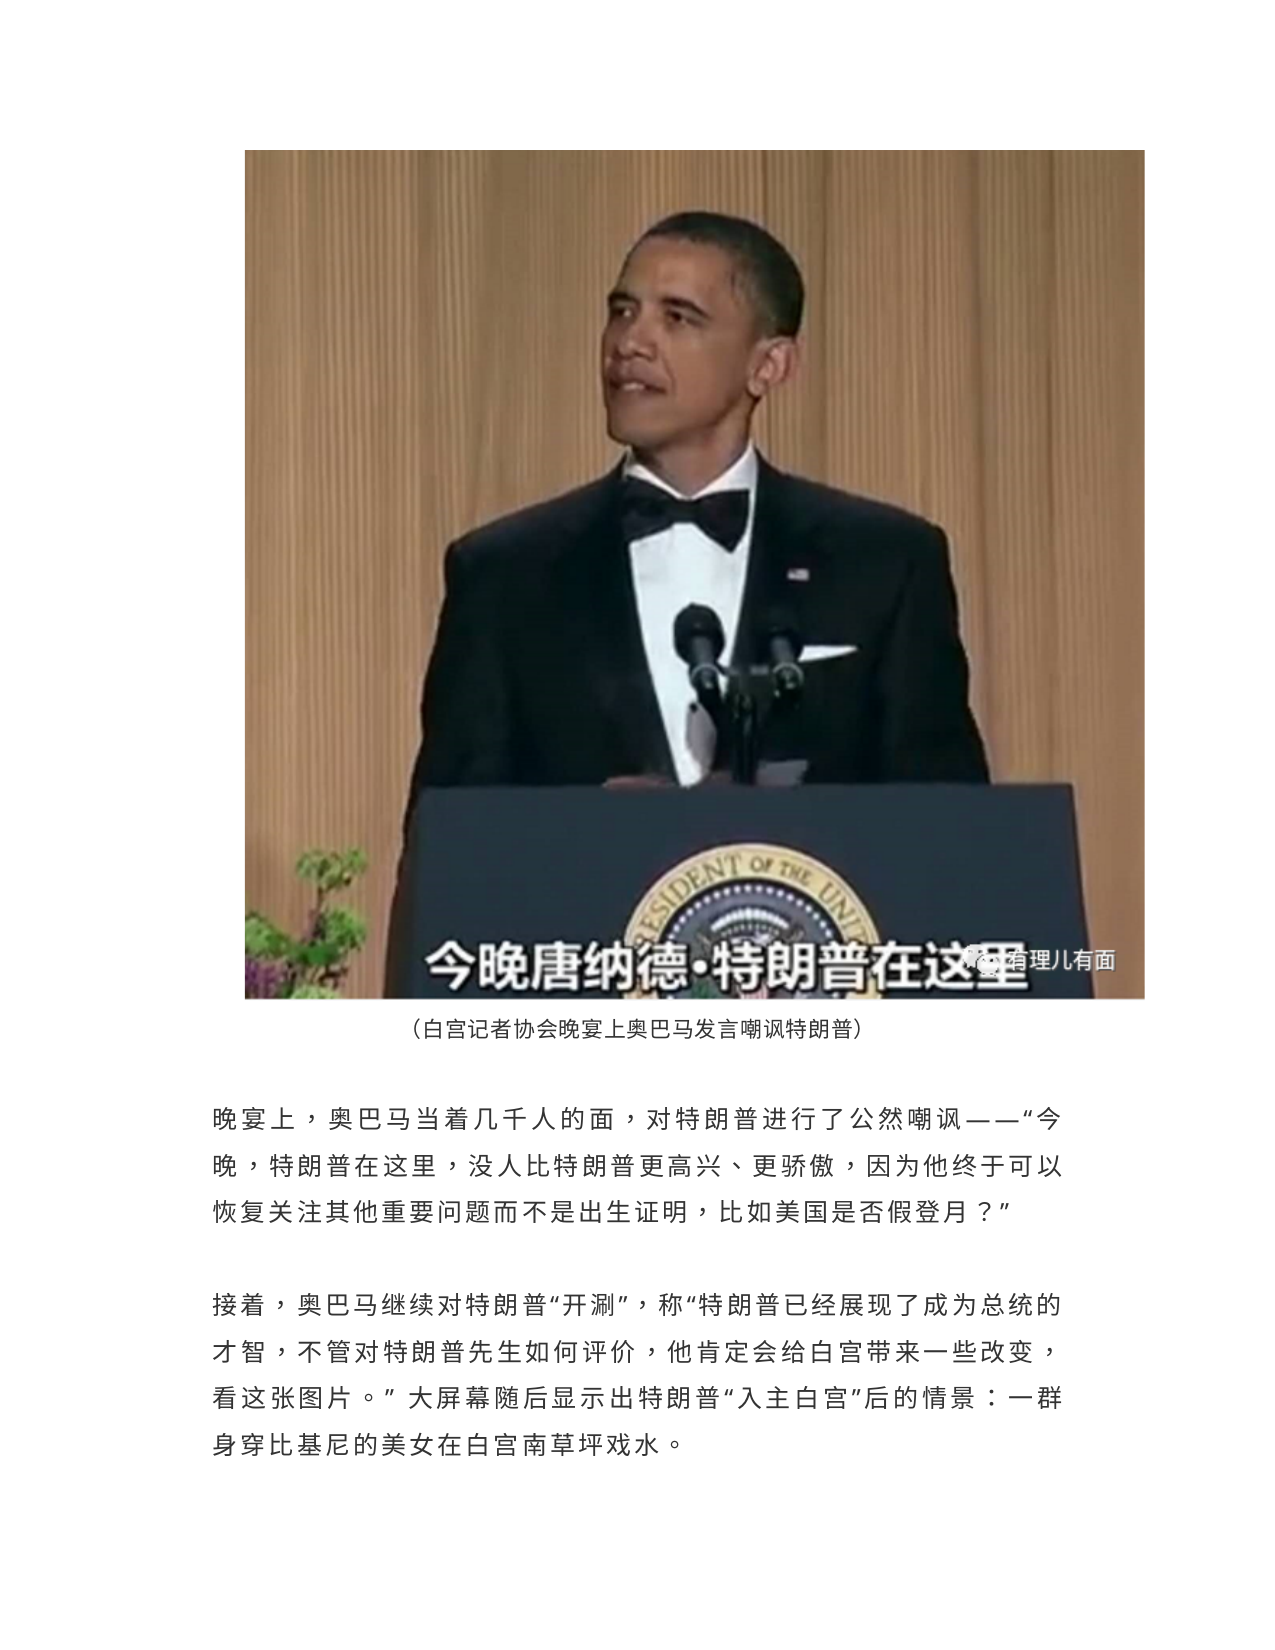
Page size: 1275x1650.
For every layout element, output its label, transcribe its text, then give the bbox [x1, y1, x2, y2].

picture [244, 150, 1145, 1001]
text 接着，奥巴马继续对特朗普“开涮”，称“特朗普已经展现了成为总统的才智，不管对特朗普先生如何评价，他肯定会给白宫带来一些改变，看这张图片。” 大屏幕随后显示出特朗普“入主白宫”后的情景：一群身穿比基尼的美女在白宫南草坪戏水。 [212, 1276, 1062, 1461]
text （白宫记者协会晚宴上奥巴马发言嘲讽特朗普） [213, 1001, 1062, 1043]
text 晚宴上，奥巴马当着几千人的面，对特朗普进行了公然嘲讽——“今晚，特朗普在这里，没人比特朗普更高兴、更骄傲，因为他终于可以恢复关注其他重要问题而不是出生证明，比如美国是否假登月？” [212, 1090, 1062, 1229]
